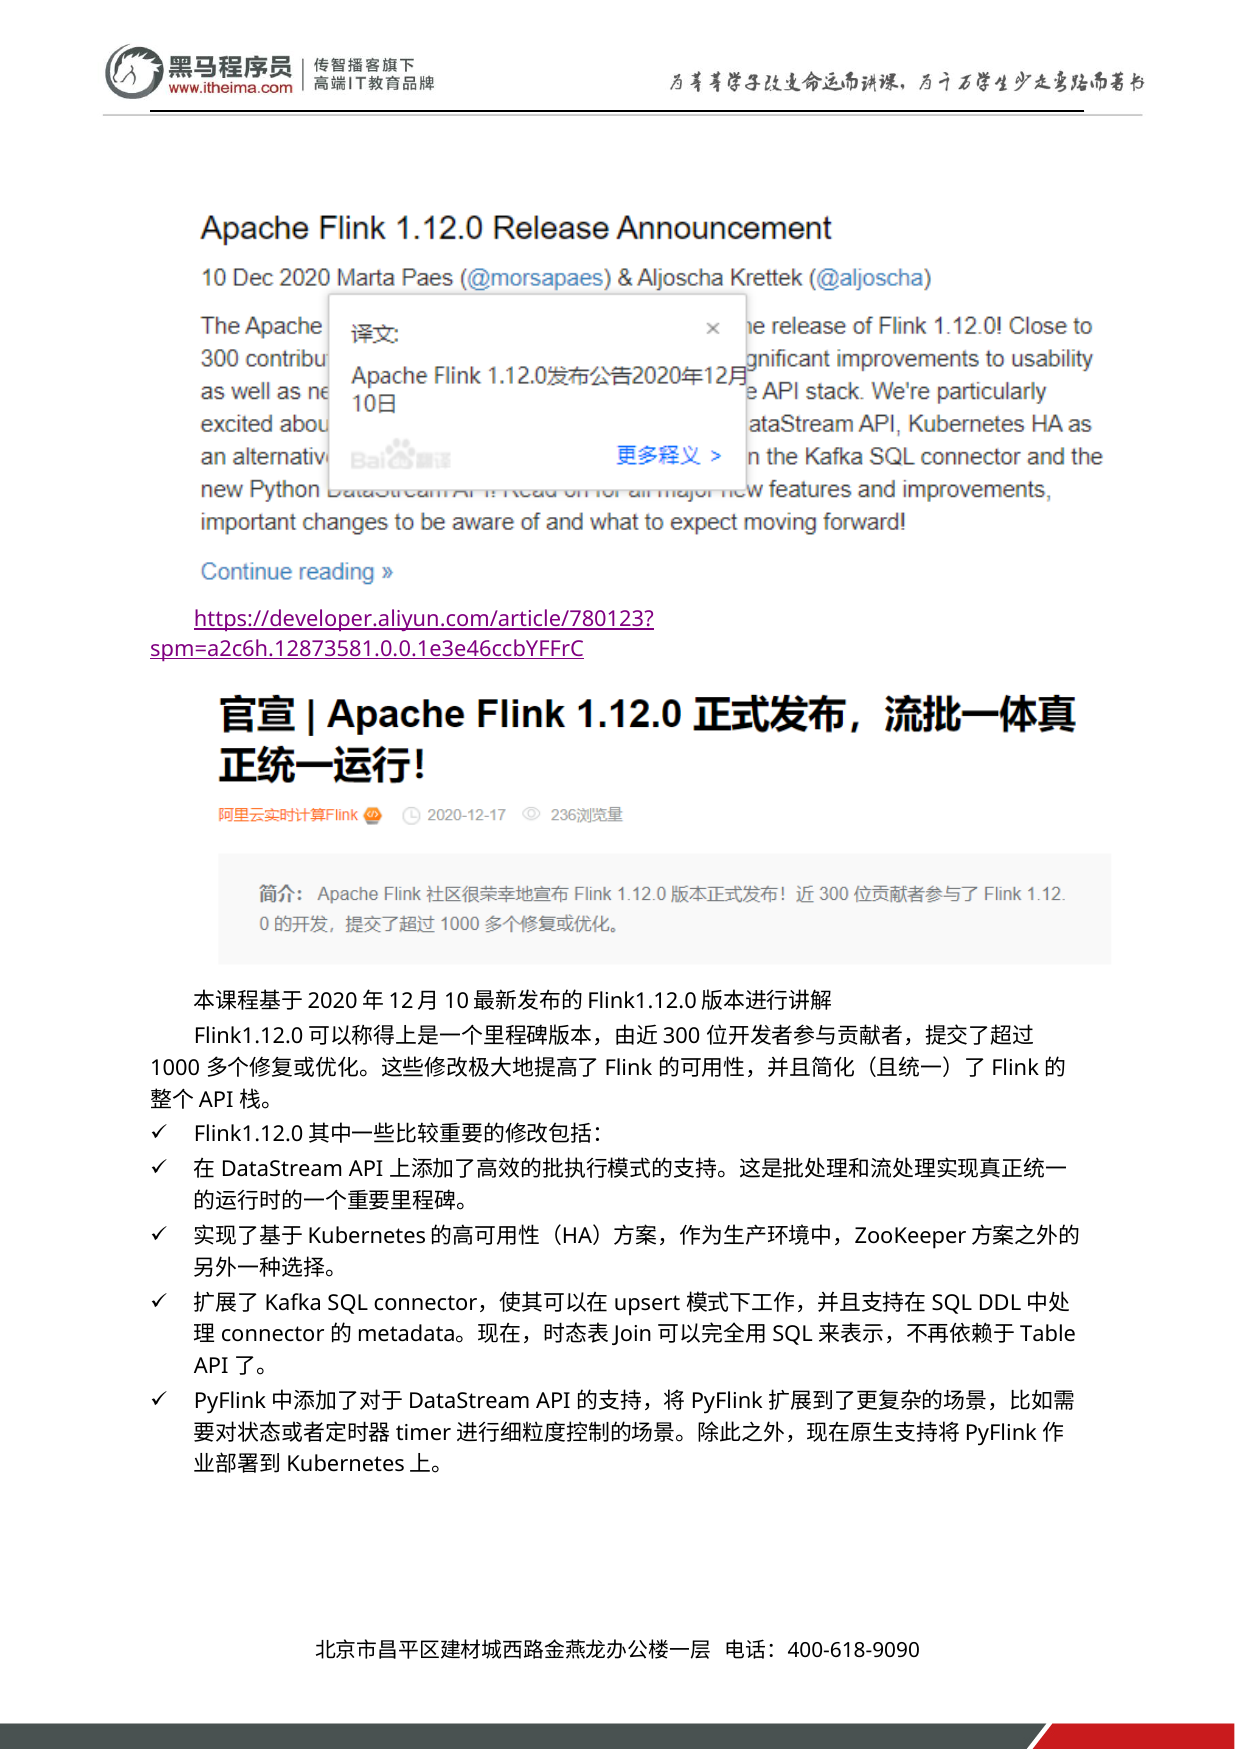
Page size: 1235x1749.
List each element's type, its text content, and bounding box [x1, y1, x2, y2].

picture [0, 1664, 1235, 1749]
text Flink1.12.0可以称得上是一个里程碑版本，由近 300 位开发者参与贡献者，提交了超过 1000 多个修复或优化。这些修改极大地提高了 Flink 的可用性，并且简化（且统一）了 Flink 的整个 API 栈。 [150, 1018, 1084, 1113]
list PyFlink 中添加了对于 DataStream API 的支持，将 PyFlink 扩展到了更复杂的场景，比如需要对状态或者定时器 timer 进行细粒度控制的场景。除此之外，现在原生支持将 PyFlink 作业部署到 Kubernetes上。 [150, 1383, 1084, 1478]
picture [193, 665, 1128, 980]
text 本课程基于2020年12月10最新发布的Flink1.12.0版本进行讲解 [150, 983, 1084, 1015]
list Flink1.12.0其中一些比较重要的修改包括： [150, 1116, 1084, 1148]
text https://developer.aliyun.com/article/780123?spm=a2c6h.12873581.0.0.1e3e46ccbYFFrC [150, 603, 1084, 662]
picture [193, 191, 1128, 600]
list 实现了基于Kubernetes的高可用性（HA）方案，作为生产环境中，ZooKeeper方案之外的另外一种选择。 [150, 1218, 1084, 1281]
list 扩展了 Kafka SQL connector，使其可以在 upsert 模式下工作，并且支持在 SQL DDL 中处理 connector 的 metadata。现在，时态表 Join 可以完全用 SQL 来表示，不再依赖于 Table API 了。 [150, 1284, 1084, 1380]
list 在 DataStream API 上添加了高效的批执行模式的支持。这是批处理和流处理实现真正统一的运行时的一个重要里程碑。 [150, 1151, 1084, 1215]
picture [0, 0, 1235, 123]
